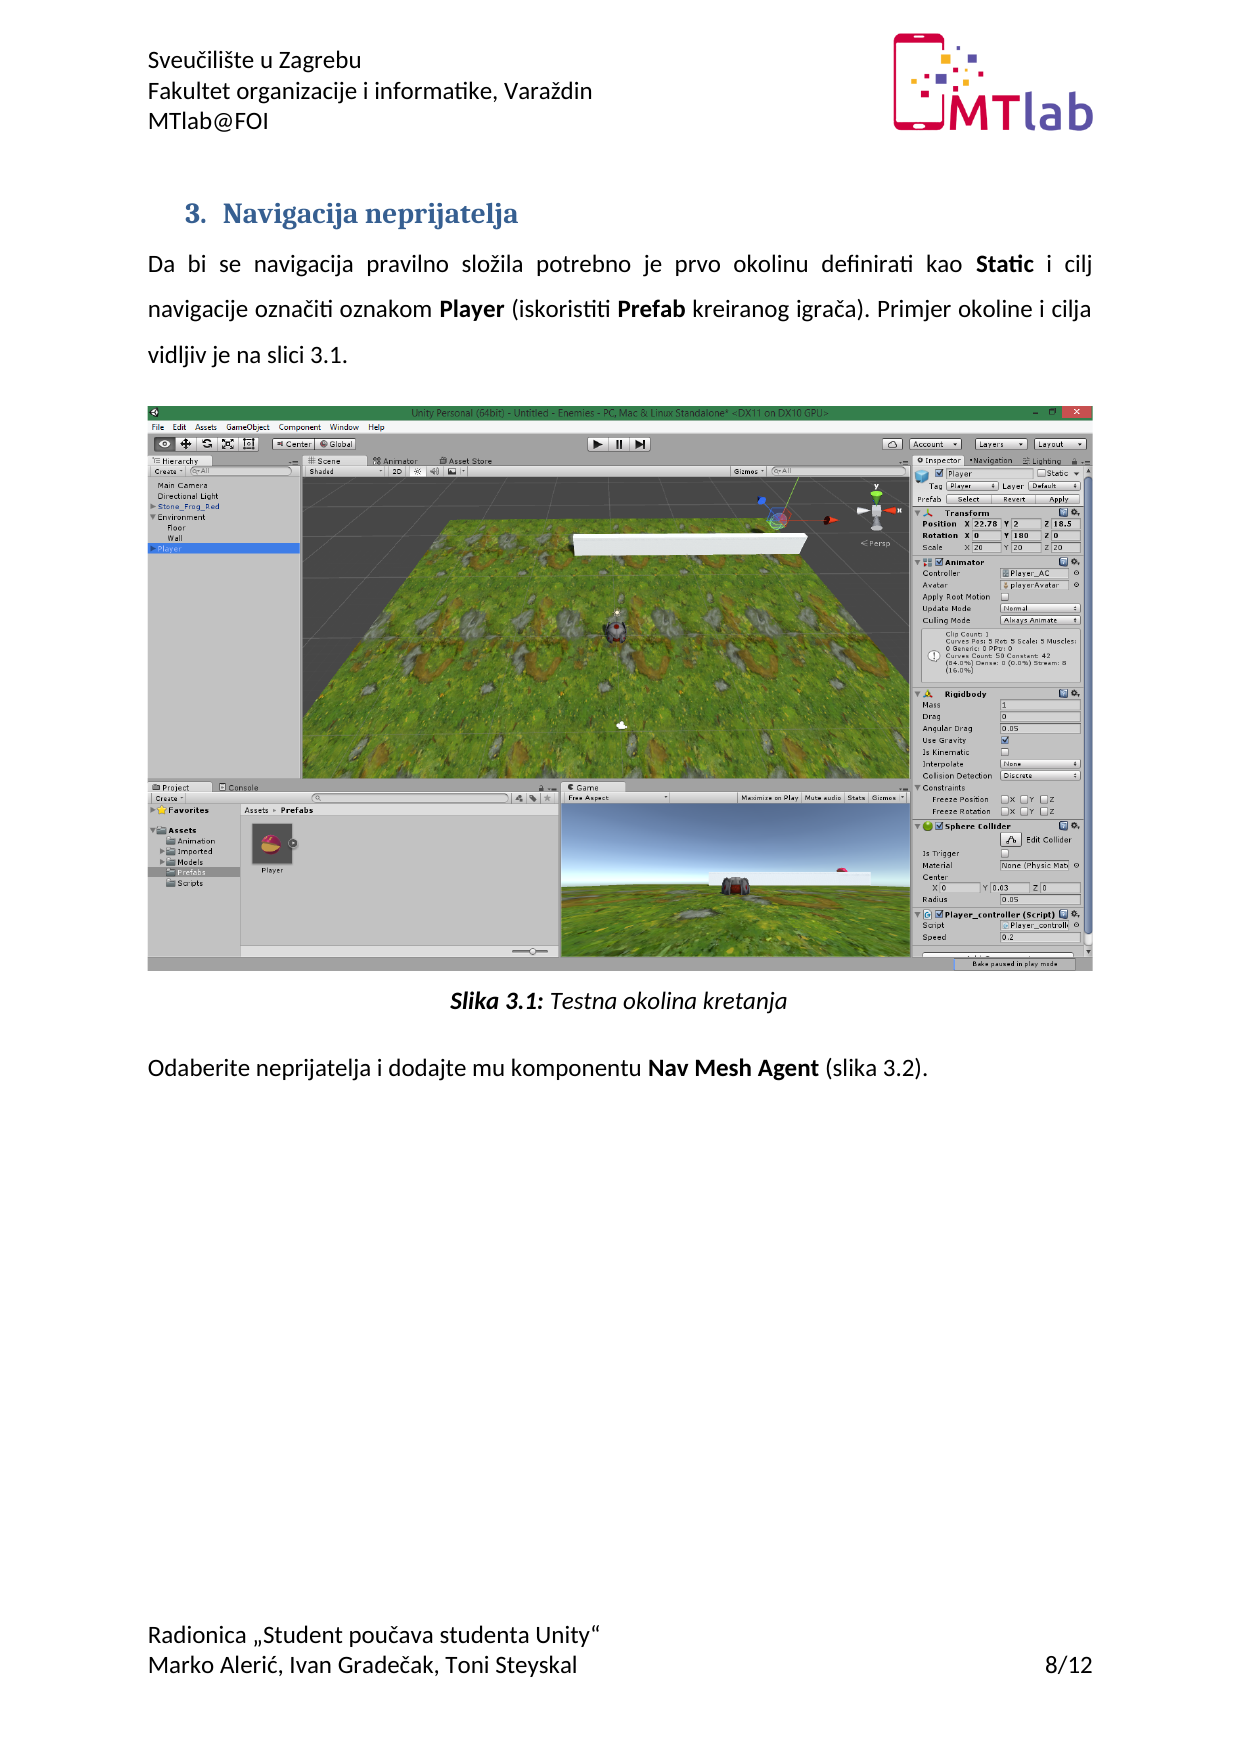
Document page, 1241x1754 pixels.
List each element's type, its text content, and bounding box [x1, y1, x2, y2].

picture [147, 406, 1093, 971]
text Da bi se navigacija pravilno složila potrebno je prvo okolinu definirati kao Static i cilj navigacije označiti oznakom Player (iskoristiti Prefab kreiranog igrača). Primjer okoline i cilja vidljiv je na slici 3.1. [148, 248, 1093, 370]
picture [878, 18, 1105, 145]
subtitle Navigacija neprijatelja [185, 198, 1093, 231]
text Slika 3.1: Testna okolina kretanja [148, 971, 1093, 1016]
text Odaberite neprijatelja i dodajte mu komponentu Nav Mesh Agent (slika 3.2). [148, 1052, 1093, 1083]
